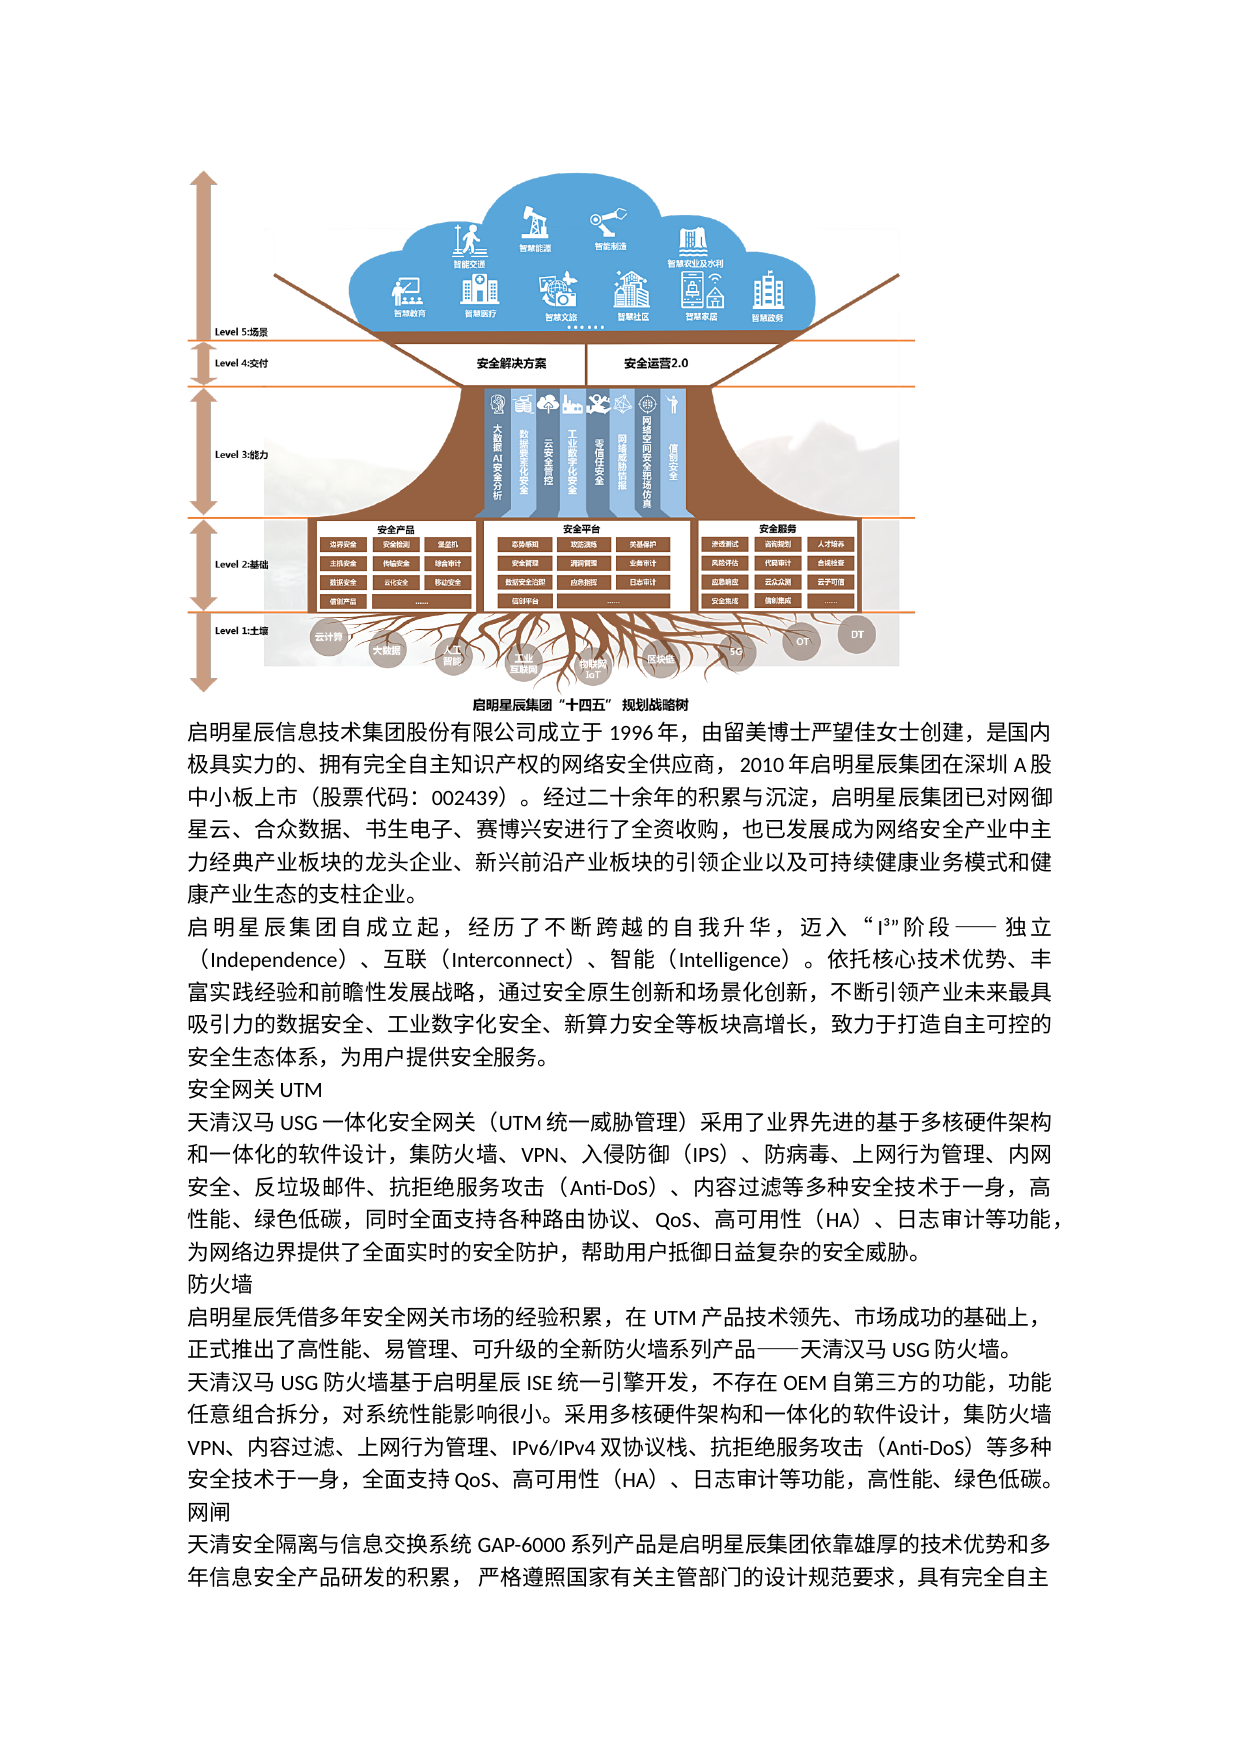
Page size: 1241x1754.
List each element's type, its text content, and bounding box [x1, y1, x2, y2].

text 网闸 [187, 1494, 1053, 1527]
text 启明星辰集团自成立起，经历了不断跨越的自我升华，迈入“I³”阶段——独立（Independence）、互联（Interconnect）、智能（Intelligence）。依托核心技术优势、丰富实践经验和前瞻性发展战略，通过安全原生创新和场景化创新，不断引领产业未来最具吸引力的数据安全、工业数字化安全、新算力安全等板块高增长，致力于打造自主可控的安全生态体系，为用户提供安全服务。 [187, 909, 1053, 1072]
text 启明星辰信息技术集团股份有限公司成立于1996年，由留美博士严望佳女士创建，是国内极具实力的、拥有完全自主知识产权的网络安全供应商，2010年启明星辰集团在深圳A股中小板上市（股票代码：002439）。经过二十余年的积累与沉淀，启明星辰集团已对网御星云、合众数据、书生电子、赛博兴安进行了全资收购，也已发展成为网络安全产业中主力经典产业板块的龙头企业、新兴前沿产业板块的引领企业以及可持续健康业务模式和健康产业生态的支柱企业。 [187, 714, 1053, 909]
text 防火墙 [187, 1267, 1053, 1299]
picture [187, 162, 916, 715]
text 天清汉马USG一体化安全网关（UTM统一威胁管理）采用了业界先进的基于多核硬件架构和一体化的软件设计，集防火墙、VPN、入侵防御（IPS）、防病毒、上网行为管理、内网安全、反垃圾邮件、抗拒绝服务攻击（Anti-DoS）、内容过滤等多种安全技术于一身，高性能、绿色低碳，同时全面支持各种路由协议、QoS、高可用性（HA）、日志审计等功能，为网络边界提供了全面实时的安全防护，帮助用户抵御日益复杂的安全威胁。 [187, 1104, 1053, 1267]
text 启明星辰凭借多年安全网关市场的经验积累，在UTM产品技术领先、市场成功的基础上，正式推出了高性能、易管理、可升级的全新防火墙系列产品——天清汉马USG防火墙。 [187, 1299, 1053, 1364]
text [187, 1527, 1053, 1592]
text 安全网关UTM [187, 1072, 1053, 1104]
text 天清汉马USG防火墙基于启明星辰ISE统一引擎开发，不存在OEM自第三方的功能，功能任意组合拆分，对系统性能影响很小。采用多核硬件架构和一体化的软件设计，集防火墙、VPN、内容过滤、上网行为管理、IPv6/IPv4双协议栈、抗拒绝服务攻击（Anti-DoS）等多种安全技术于一身，全面支持QoS、高可用性（HA）、日志审计等功能，高性能、绿色低碳。 [187, 1364, 1053, 1494]
